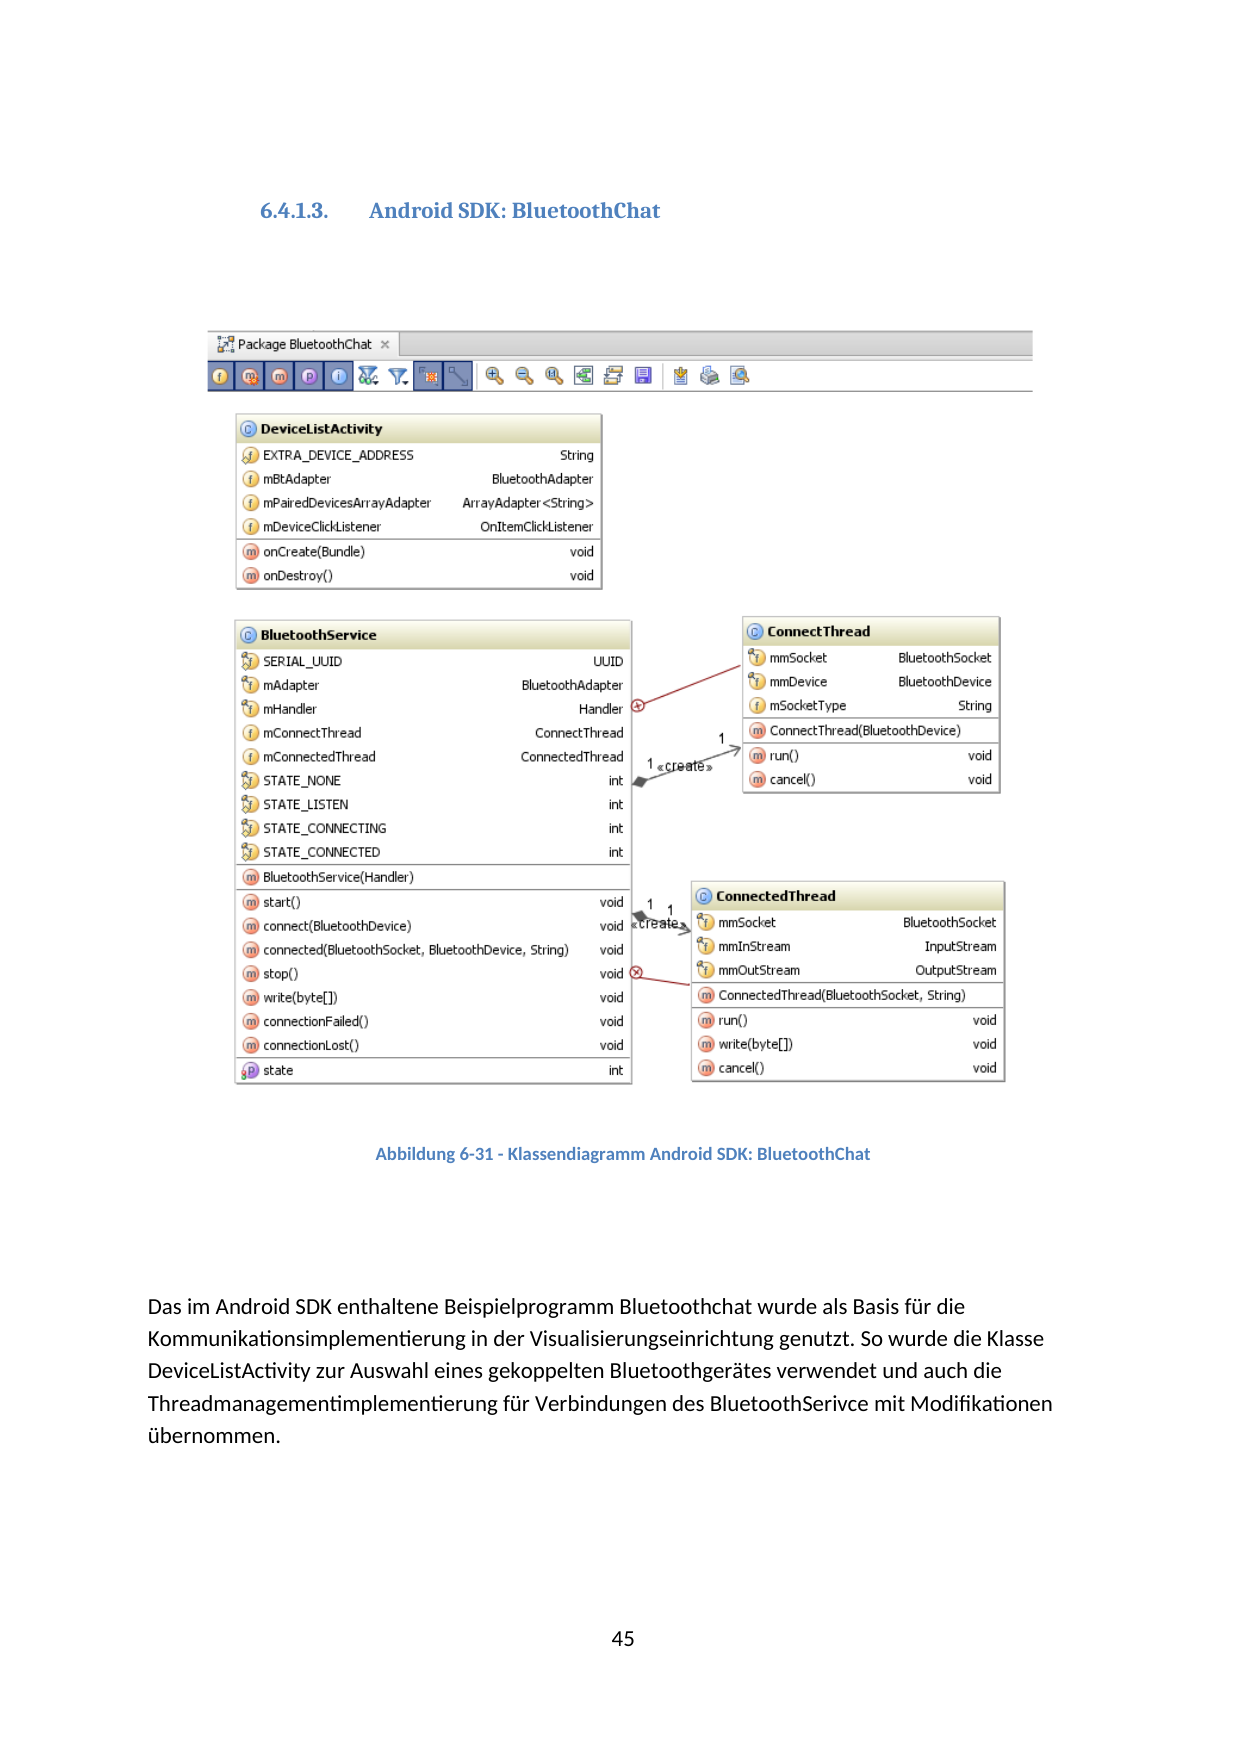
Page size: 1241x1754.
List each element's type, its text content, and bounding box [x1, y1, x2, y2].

picture [207, 330, 1033, 1118]
subtitle Android SDK: BluetoothChat [260, 198, 1093, 224]
text Das im Android SDK enthaltene Beispielprogramm Bluetoothchat wurde als Basis für die Kommunikationsimplementierung in der Visualisierungseinrichtung genutzt. So wurde die Klasse DeviceListActivity zur Auswahl eines gekoppelten Bluetoothgerätes verwendet und auch die Threadmanagementimplementierung für Verbindungen des BluetoothSerivce mit Modifikationen übernommen. [148, 1292, 1093, 1449]
